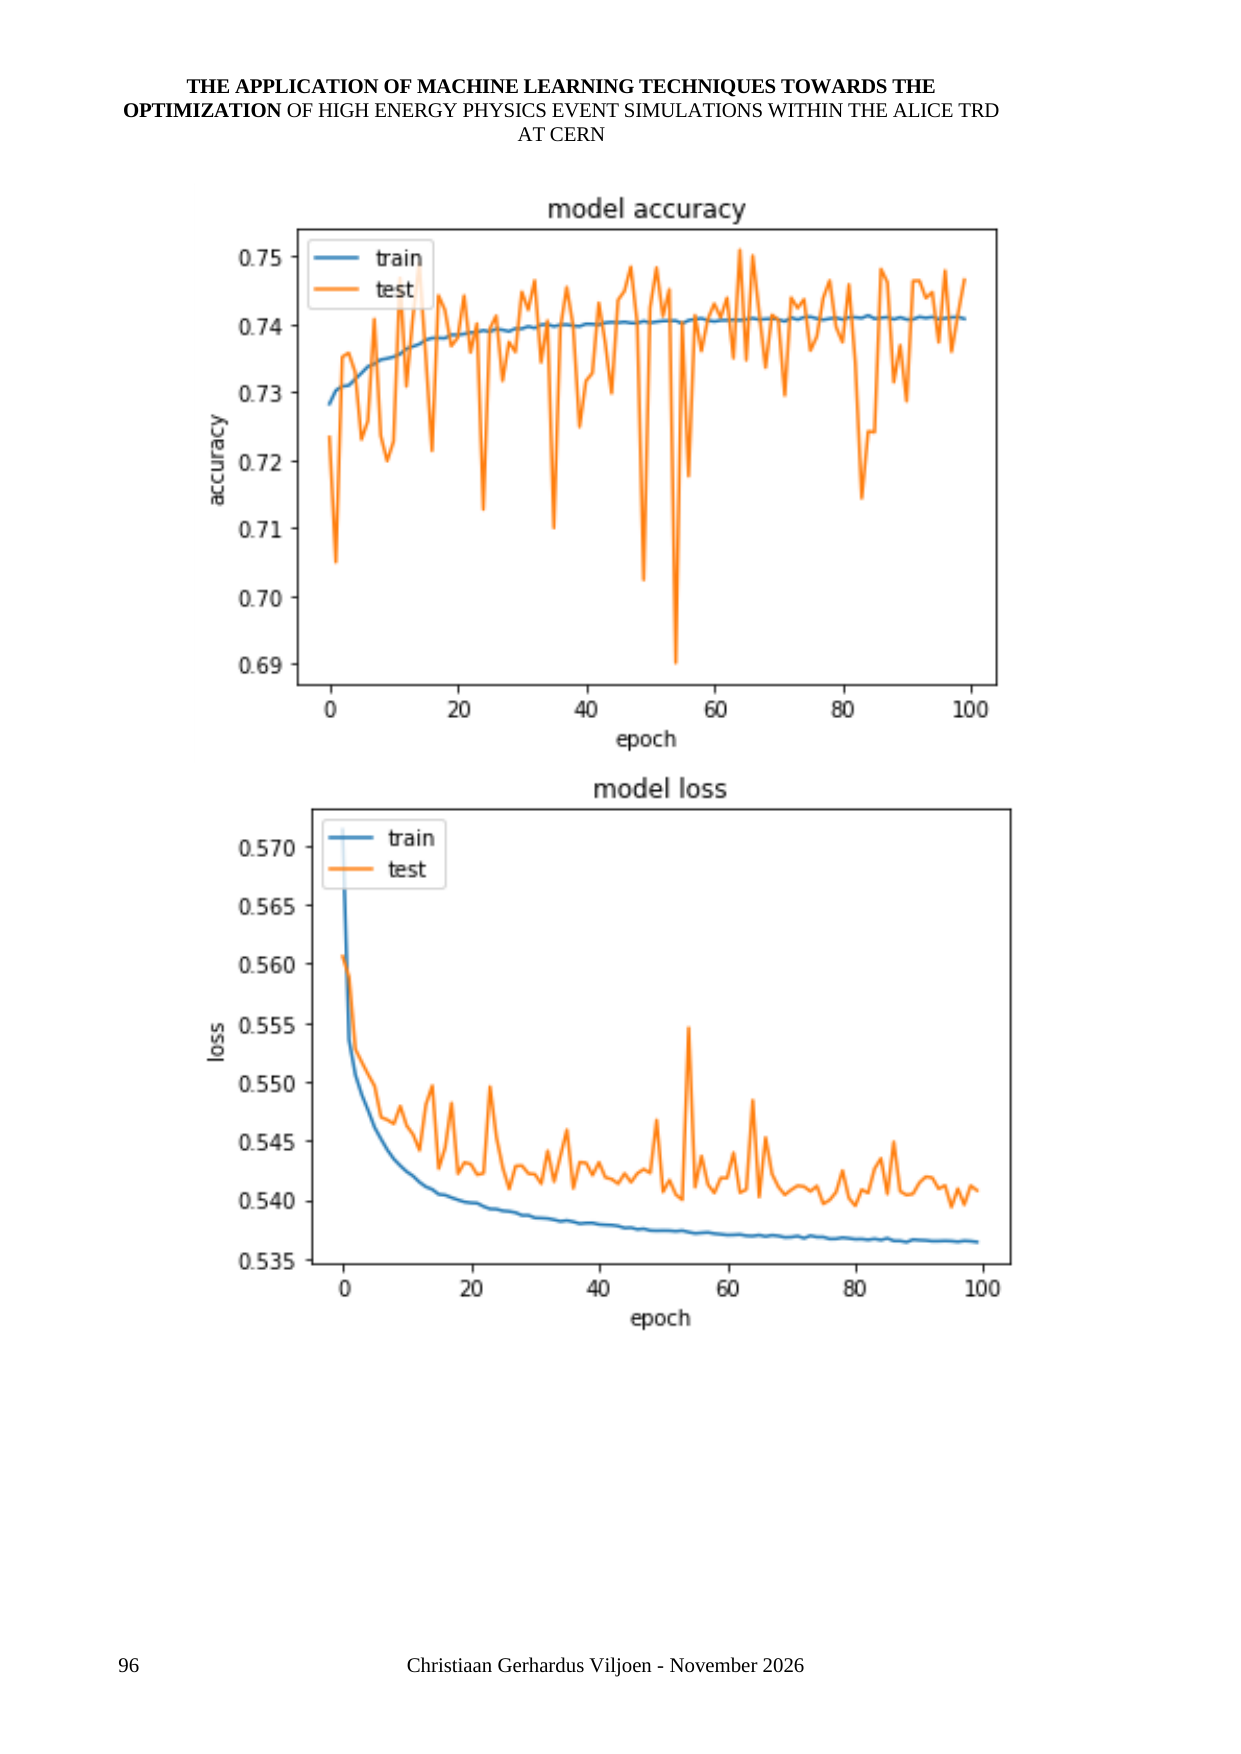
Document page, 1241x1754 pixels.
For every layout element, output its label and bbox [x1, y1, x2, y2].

picture [193, 183, 1031, 1343]
